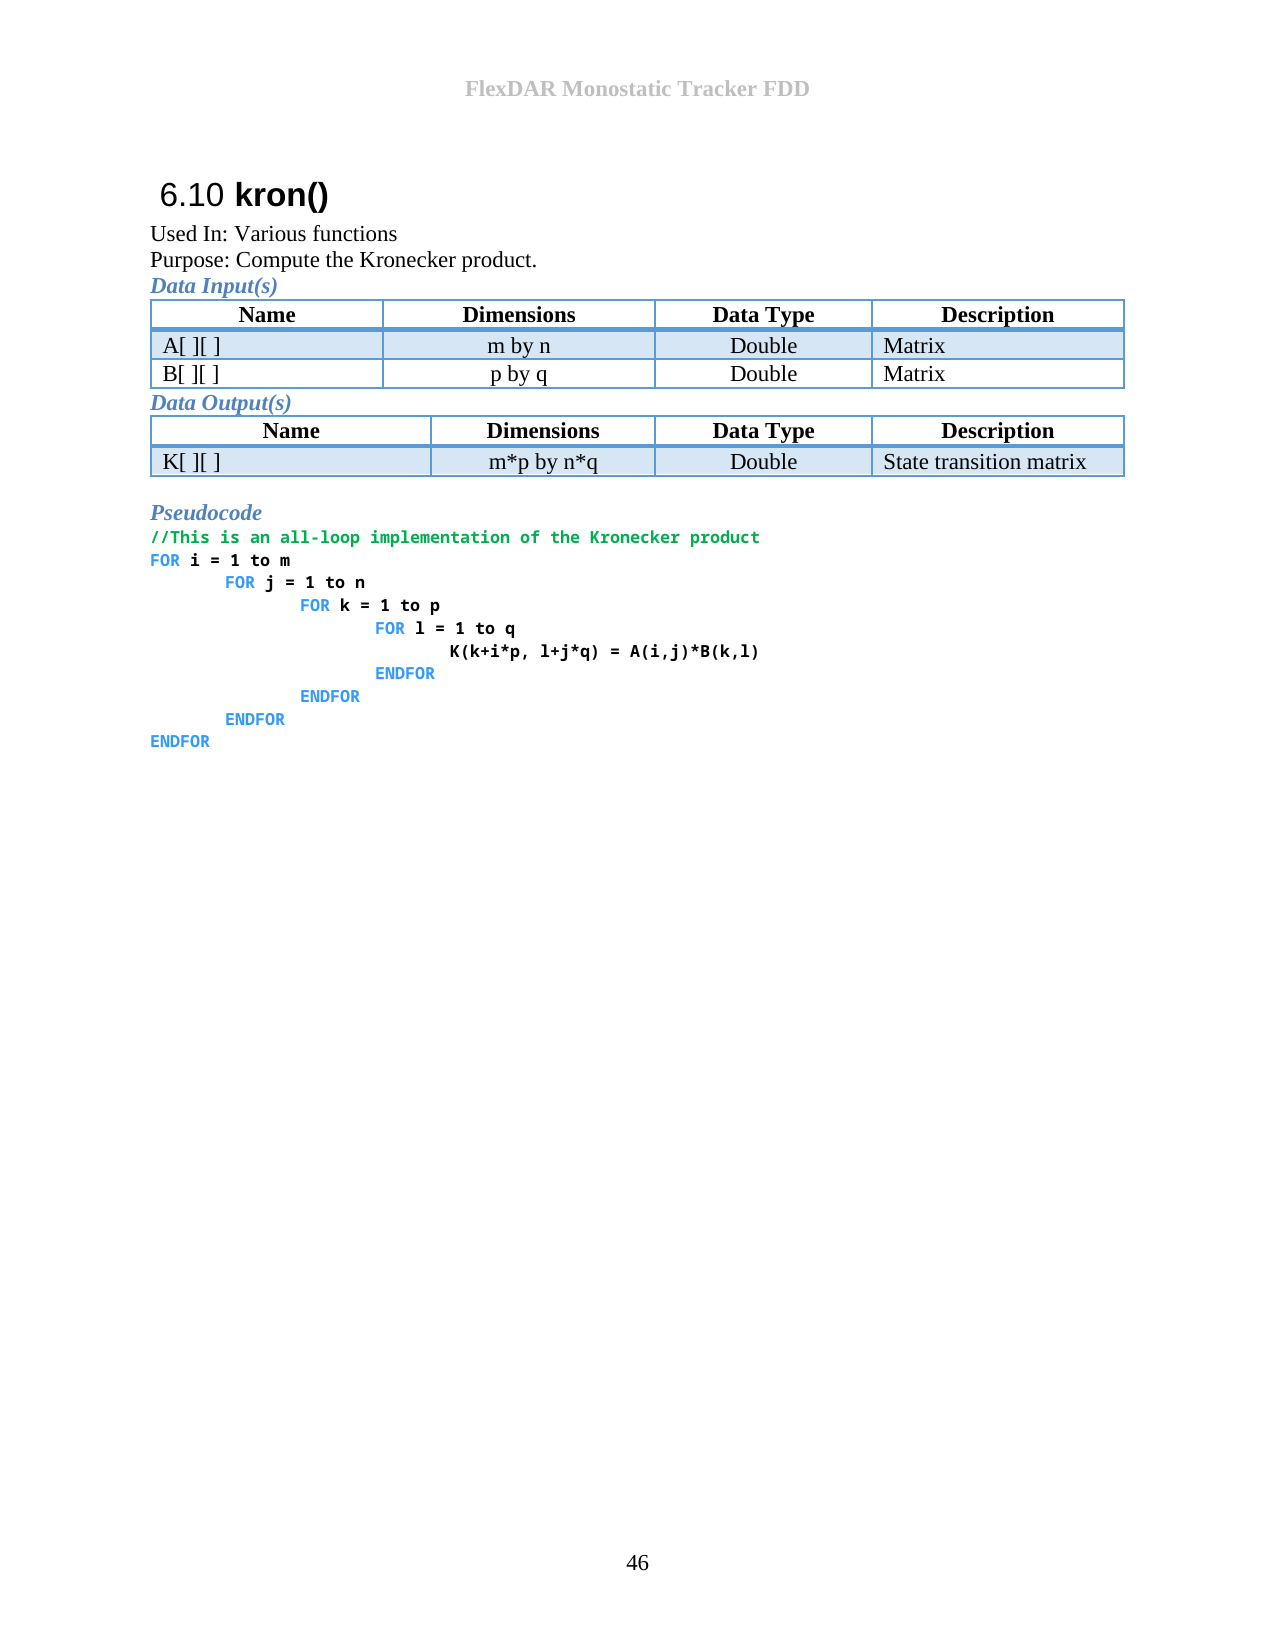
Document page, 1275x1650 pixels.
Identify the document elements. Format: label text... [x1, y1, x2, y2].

text ENDFOR [225, 707, 1125, 730]
table_header Dimensions [384, 301, 654, 327]
table_cell K[ ][ ] [152, 448, 430, 474]
table_cell B[ ][ ] [152, 360, 382, 387]
text //This is an all-loop implementation of the Kronecker product [150, 526, 1125, 548]
text K(k+i*p, l+j*q) = A(i,j)*B(k,l) [375, 639, 1125, 662]
table_cell Double [656, 448, 871, 474]
subtitle kron() [159, 175, 1125, 213]
text Data Output(s) [150, 389, 1125, 415]
table_header Data Type [656, 417, 871, 443]
text FOR l = 1 to q [375, 617, 1125, 639]
table_header Name [152, 417, 430, 443]
text Purpose: Compute the Kronecker product. [150, 246, 1125, 272]
text ENDFOR [300, 685, 1125, 707]
table_cell Double [656, 360, 871, 387]
table_cell State transition matrix [873, 448, 1123, 474]
table_cell A[ ][ ] [152, 332, 382, 358]
text Data Input(s) [150, 272, 1125, 299]
text ENDFOR [375, 662, 1125, 685]
text FOR i = 1 to m [150, 548, 1125, 571]
text Used In: Various functions [150, 220, 1125, 246]
table_header Description [873, 301, 1123, 327]
table_cell m*p by n*q [432, 448, 654, 474]
text ENDFOR [150, 730, 1125, 753]
table_header Dimensions [432, 417, 654, 443]
table_cell Matrix [873, 332, 1123, 358]
text FOR k = 1 to p [300, 594, 1125, 617]
text FOR j = 1 to n [225, 571, 1125, 594]
table_header Data Type [656, 301, 871, 327]
table_cell m by n [384, 332, 654, 358]
table_header Name [152, 301, 382, 327]
text Pseudocode [150, 499, 1125, 526]
table_header Description [873, 417, 1123, 443]
table_cell Matrix [873, 360, 1123, 387]
table_cell Double [656, 332, 871, 358]
table_cell p by q [384, 360, 654, 387]
